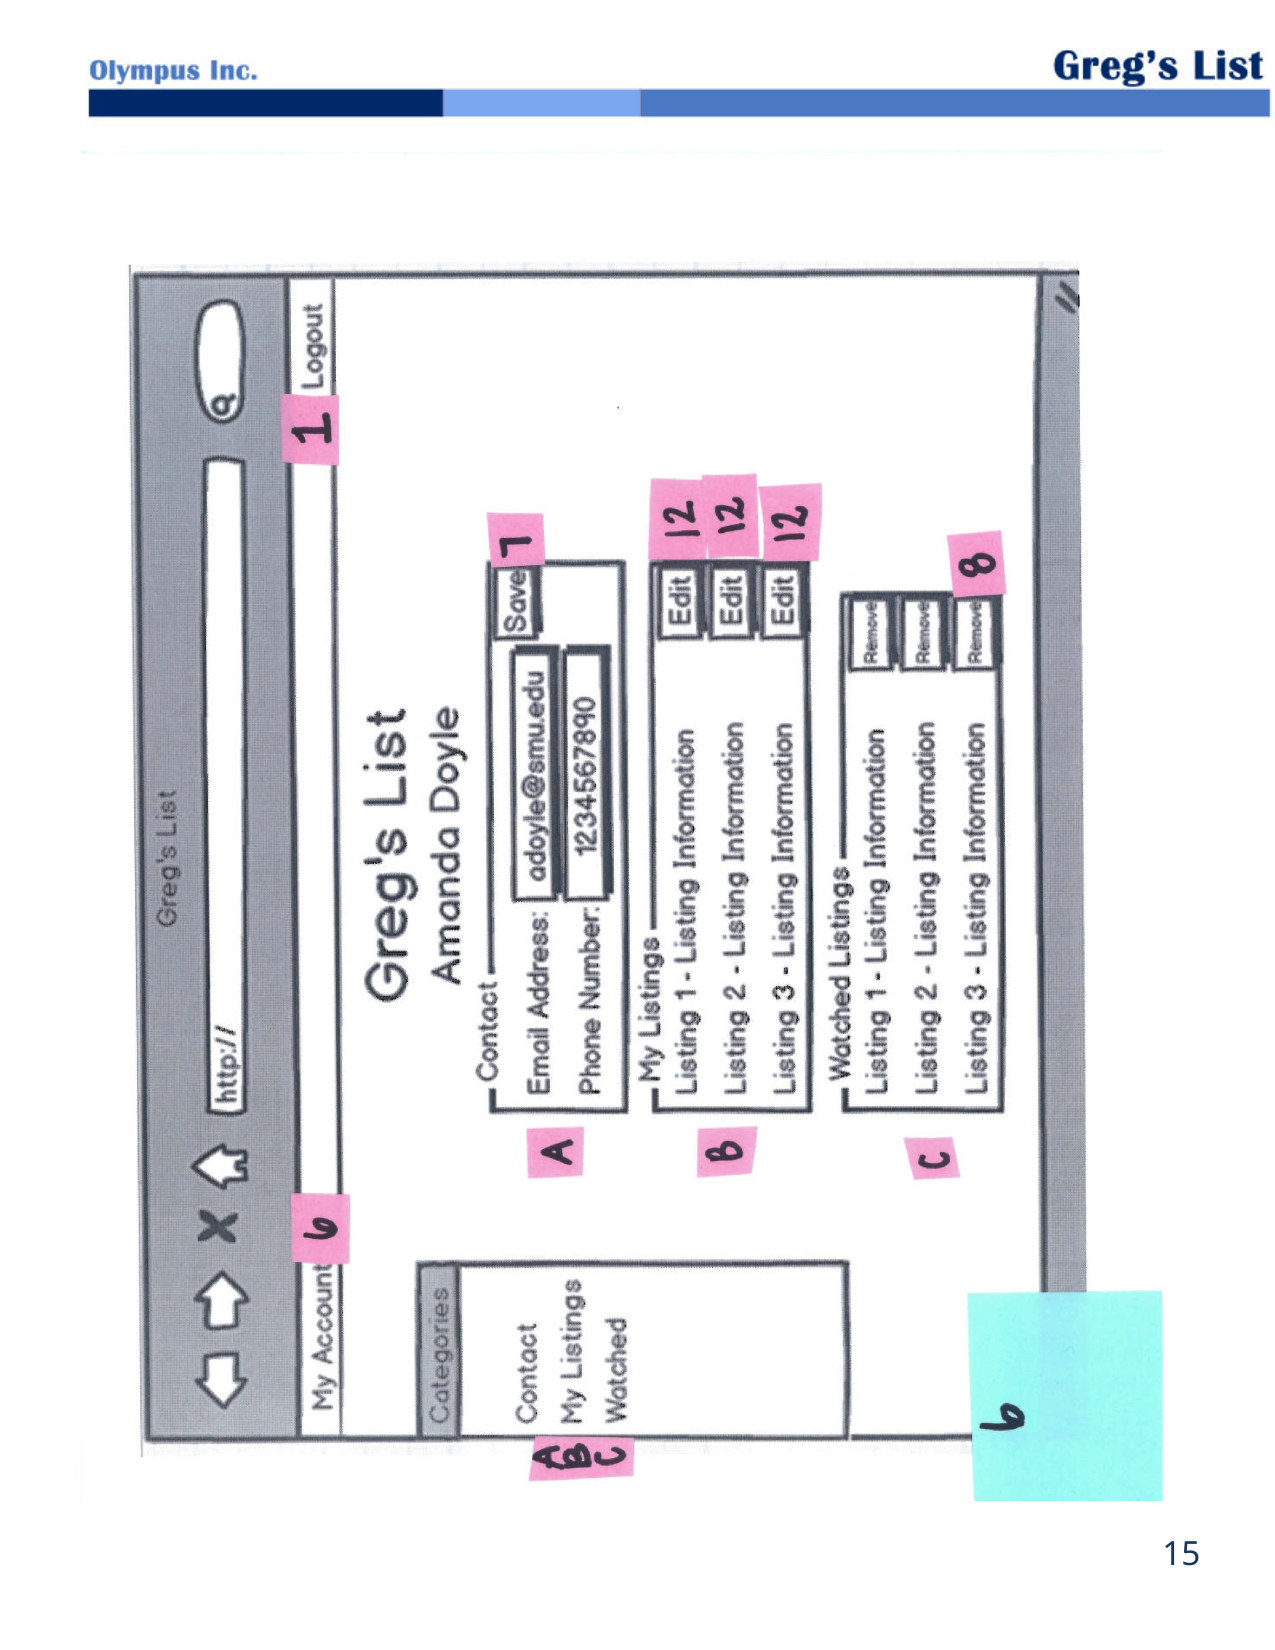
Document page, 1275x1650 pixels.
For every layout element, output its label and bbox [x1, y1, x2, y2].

picture [75, 30, 1275, 133]
picture [75, 150, 1163, 1501]
